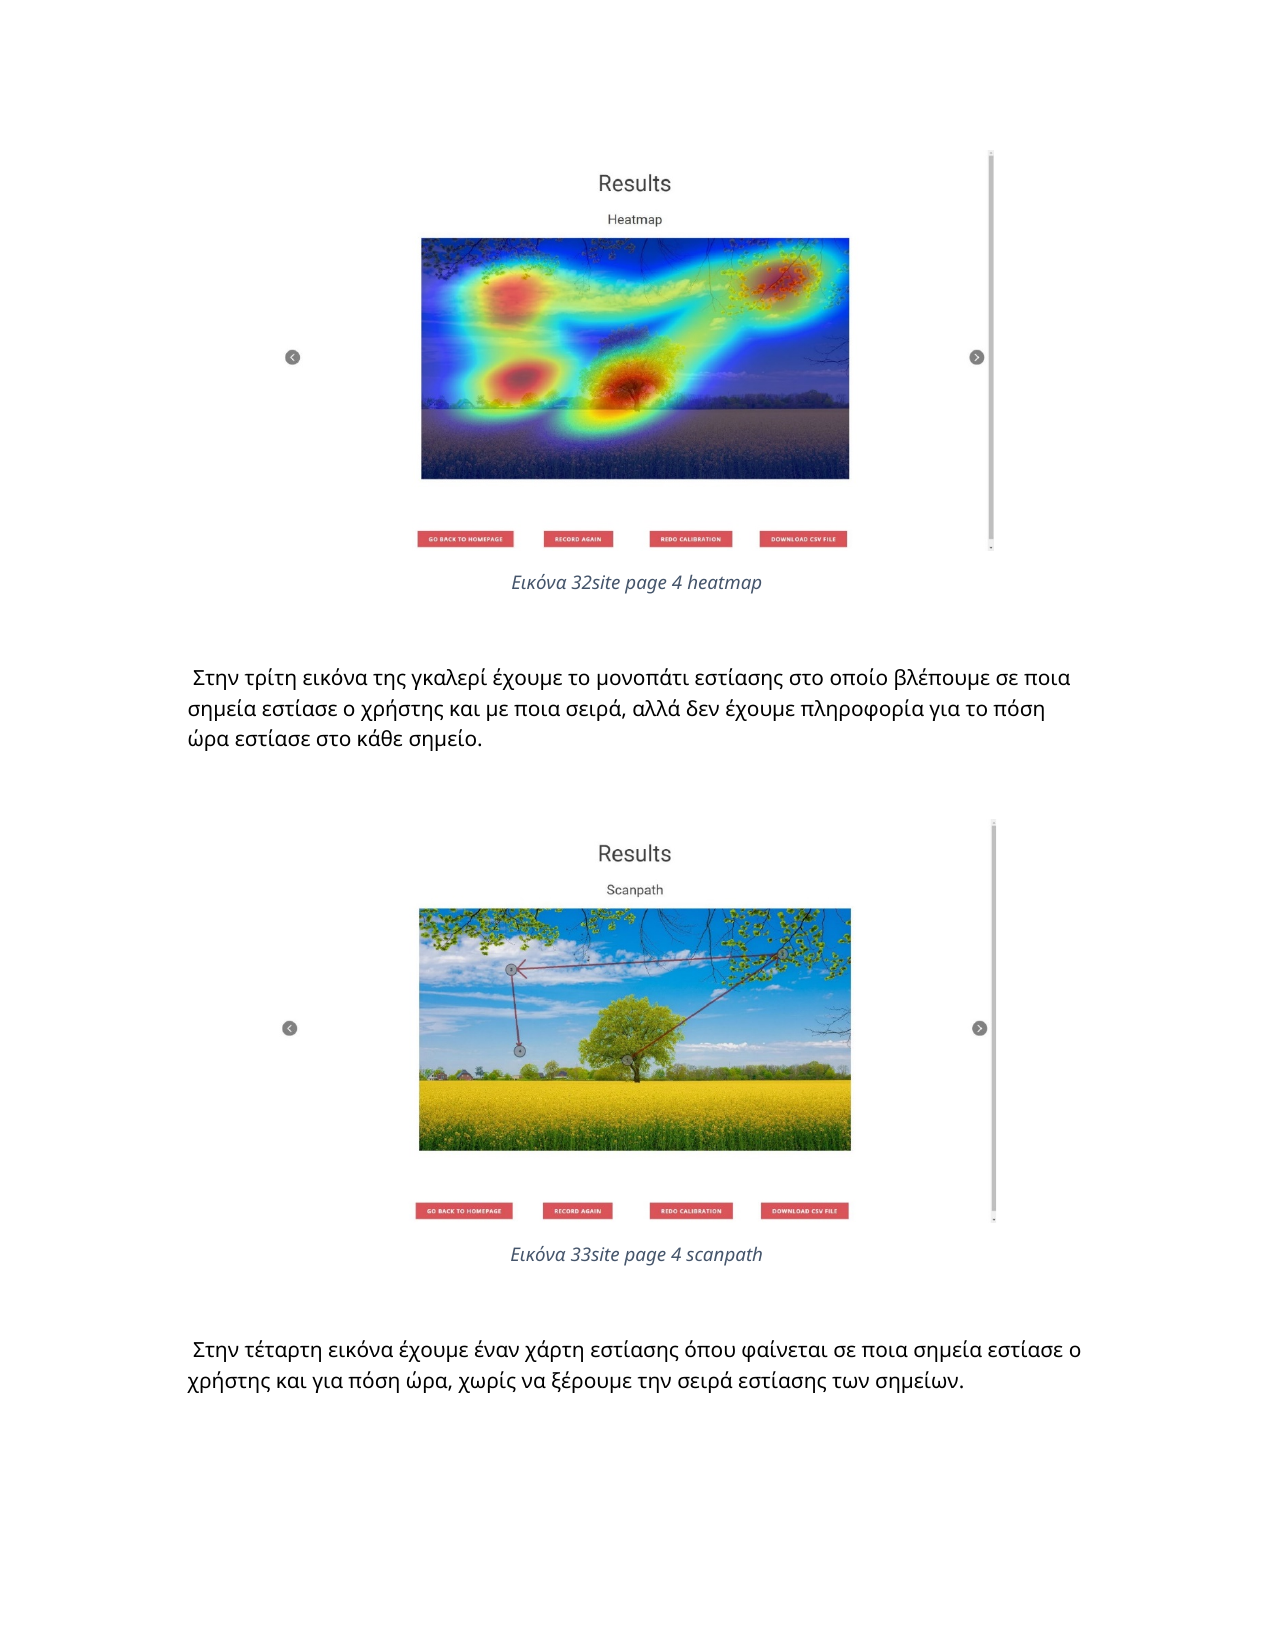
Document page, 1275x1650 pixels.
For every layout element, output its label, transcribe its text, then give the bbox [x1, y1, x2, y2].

text Στην τρίτη εικόνα της γκαλερί έχουμε το μονοπάτι εστίασης στο οποίο βλέπουμε σε ποια σημεία εστίασε ο χρήστης και με ποια σειρά, αλλά δεν έχουμε πληροφορία για το πόση ώρα εστίασε στο κάθε σημείο. [187, 663, 1087, 753]
picture [278, 819, 997, 1223]
text Εικόνα 32site page 4 heatmap [187, 570, 1087, 595]
text Στην τέταρτη εικόνα έχουμε έναν χάρτη εστίασης όπου φαίνεται σε ποια σημεία εστίασε ο χρήστης και για πόση ώρα, χωρίς να ξέρουμε την σειρά εστίασης των σημείων. [187, 1335, 1087, 1394]
picture [281, 150, 994, 551]
text Εικόνα 33site page 4 scanpath [187, 1241, 1087, 1267]
